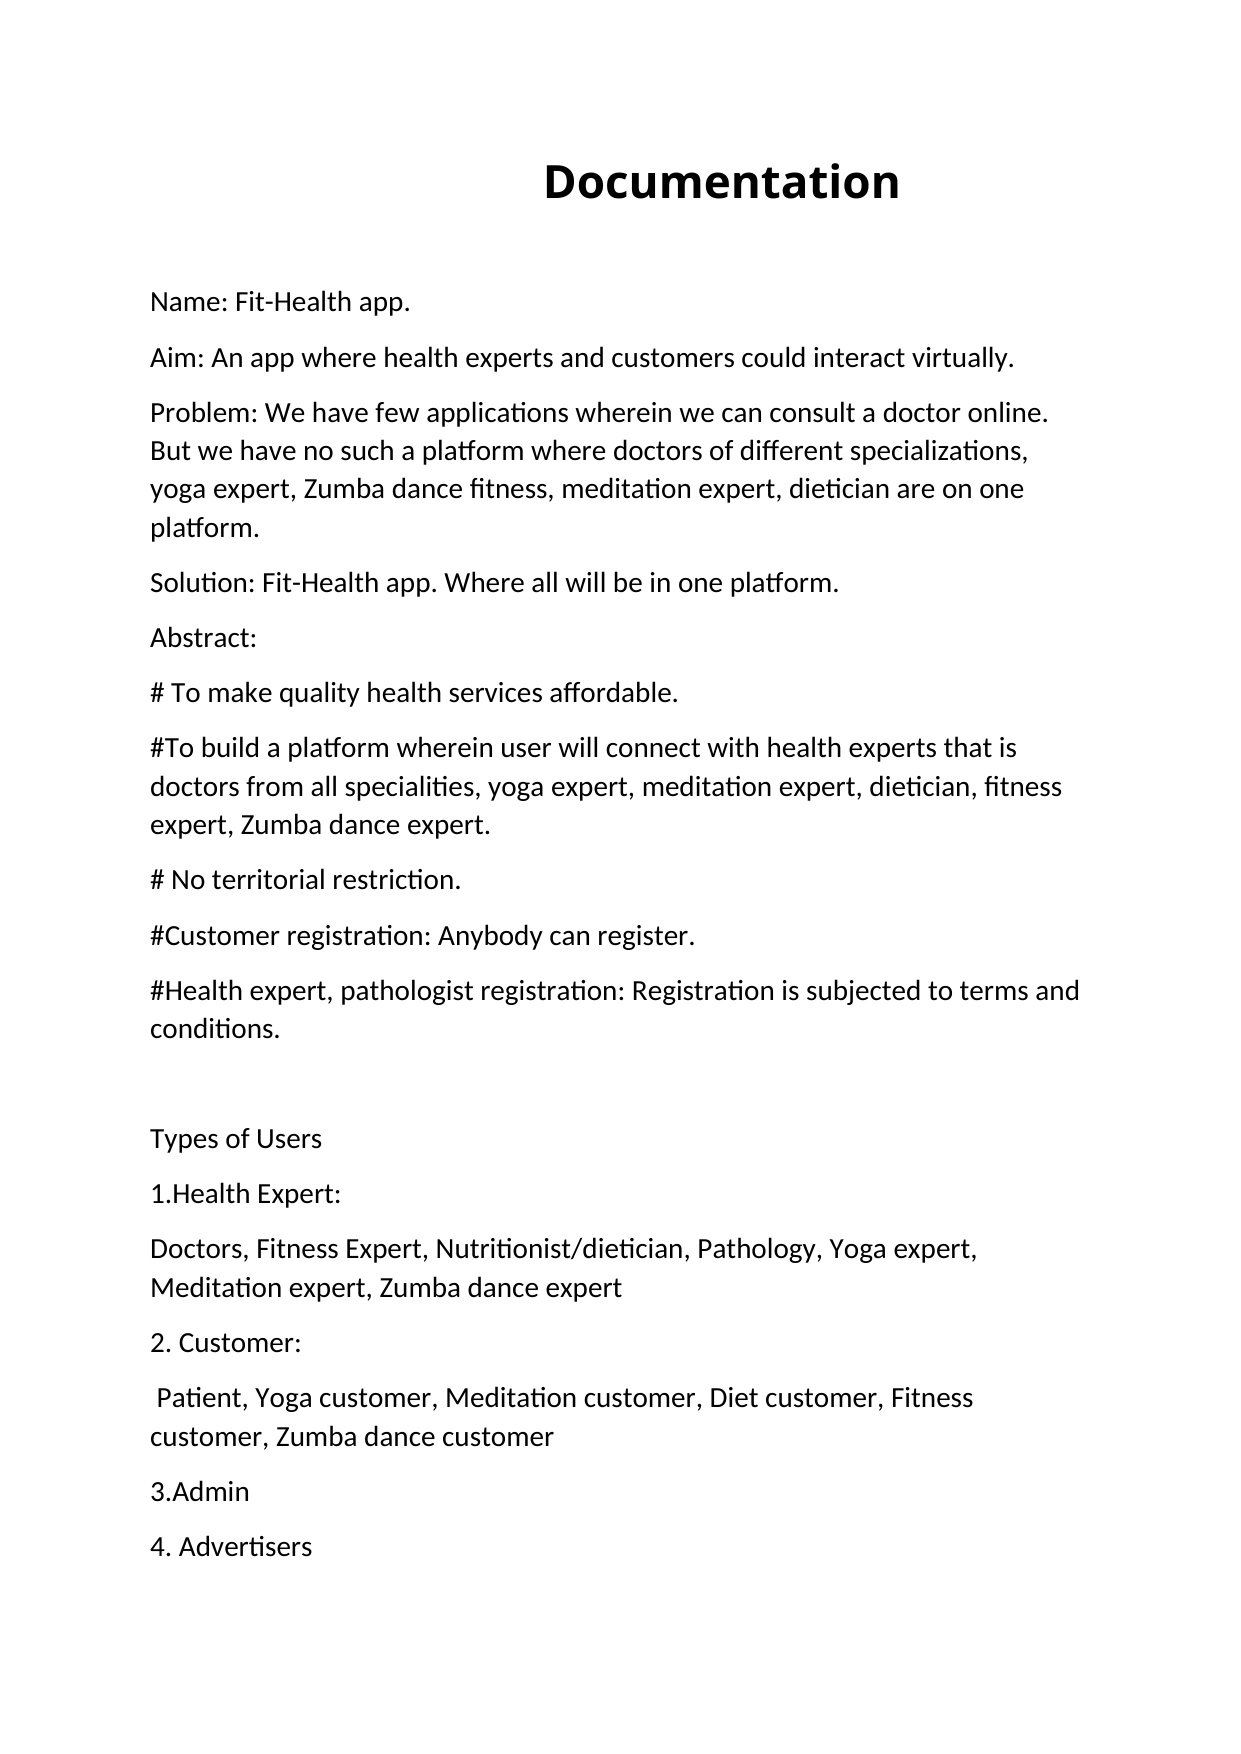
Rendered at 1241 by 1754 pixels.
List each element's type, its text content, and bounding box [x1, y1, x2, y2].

text Doctors, Fitness Expert, Nutritionist/dietician, Pathology, Yoga expert, Meditation expert, Zumba dance expert [150, 1231, 1090, 1304]
text Abstract: [150, 619, 1090, 655]
text # To make quality health services affordable. [150, 674, 1090, 710]
text Name: Fit-Health app. [150, 283, 1090, 319]
text Solution: Fit-Health app. Where all will be in one platform. [150, 564, 1090, 600]
text 2. Customer: [150, 1324, 1090, 1360]
text Aim: An app where health experts and customers could interact virtually. [150, 339, 1090, 374]
text #To build a platform wherein user will connect with health experts that is doctors from all specialities, yoga expert, meditation expert, dietician, fitness expert, Zumba dance expert. [150, 729, 1090, 842]
text #Health expert, pathologist registration: Registration is subjected to terms and conditions. [150, 972, 1090, 1046]
text Documentation [150, 150, 1090, 212]
text 3.Admin [150, 1473, 1090, 1508]
text Problem: We have few applications wherein we can consult a doctor online. But we have no such a platform where doctors of different specializations, yoga expert, Zumba dance fitness, meditation expert, dietician are on one platform. [150, 394, 1090, 545]
text # No territorial restriction. [150, 861, 1090, 897]
text 4. Advertisers [150, 1528, 1090, 1563]
text Types of Users [150, 1120, 1090, 1156]
text 1.Health Expert: [150, 1175, 1090, 1211]
text #Customer registration: Anybody can register. [150, 917, 1090, 952]
text Patient, Yoga customer, Meditation customer, Diet customer, Fitness customer, Zumba dance customer [150, 1379, 1090, 1453]
